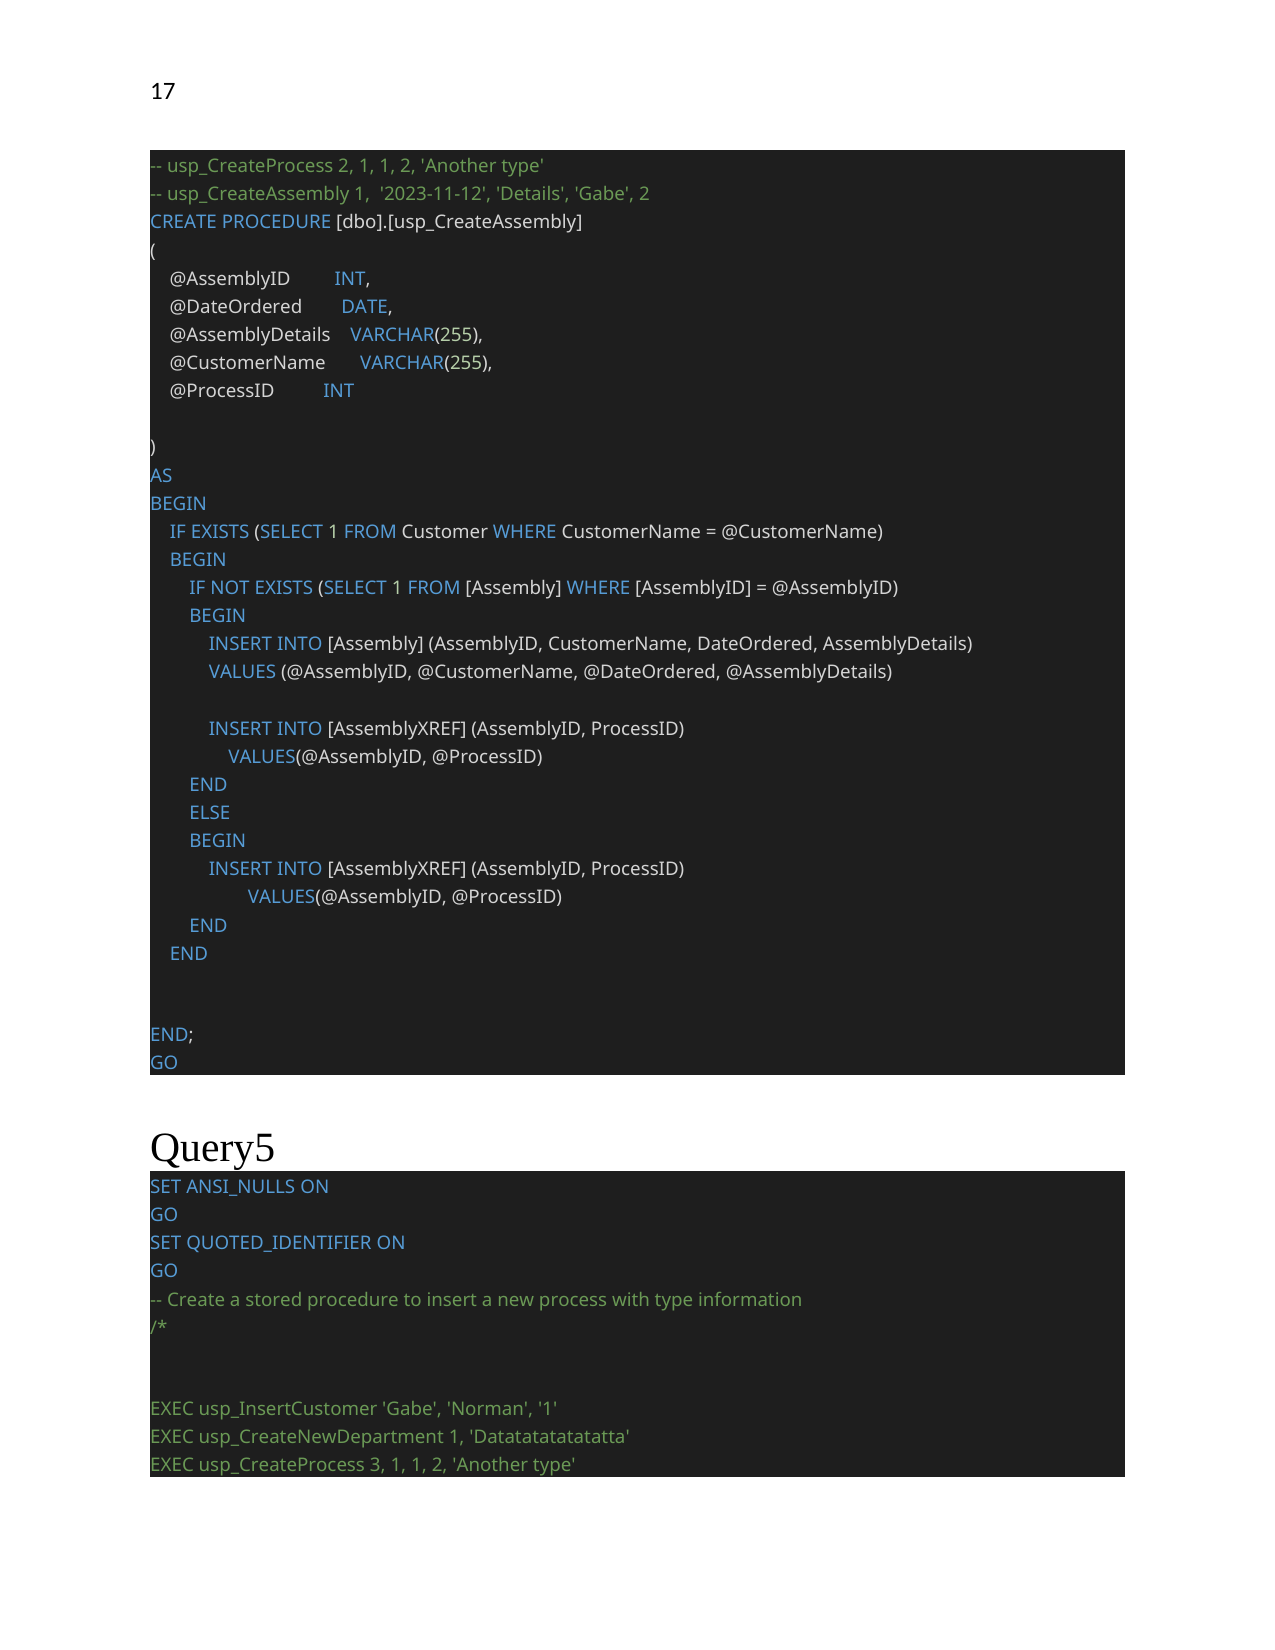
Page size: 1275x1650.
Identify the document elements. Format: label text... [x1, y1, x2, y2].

text VALUES(@AssemblyID, @ProcessID) [150, 881, 1125, 909]
text -- usp_CreateProcess 2, 1, 1, 2, 'Another type' [150, 150, 1125, 178]
text BEGIN [150, 825, 1125, 853]
text BEGIN [150, 487, 1125, 516]
text EXEC usp_CreateProcess 3, 1, 1, 2, 'Another type' [150, 1449, 1125, 1477]
text SET ANSI_NULLS ON [150, 1171, 1125, 1199]
text AS [150, 459, 1125, 487]
text EXEC usp_InsertCustomer 'Gabe', 'Norman', '1' [150, 1393, 1125, 1421]
text ( [150, 234, 1125, 262]
text EXEC usp_CreateNewDepartment 1, 'Datatatatatatatta' [150, 1421, 1125, 1449]
text BEGIN [150, 600, 1125, 628]
text GO [150, 1199, 1125, 1227]
text GO [150, 1047, 1125, 1075]
text END; [150, 1019, 1125, 1047]
text @ProcessID INT [150, 375, 1125, 403]
text END [150, 769, 1125, 797]
text /* [150, 1311, 1125, 1339]
text VALUES (@AssemblyID, @CustomerName, @DateOrdered, @AssemblyDetails) [150, 656, 1125, 684]
text @CustomerName VARCHAR(255), [150, 347, 1125, 375]
text VALUES(@AssemblyID, @ProcessID) [150, 741, 1125, 769]
text ) [150, 431, 1125, 459]
text GO [150, 1255, 1125, 1283]
text END [150, 909, 1125, 937]
text IF NOT EXISTS (SELECT 1 FROM [Assembly] WHERE [AssemblyID] = @AssemblyID) [150, 572, 1125, 600]
text BEGIN [150, 544, 1125, 572]
text @DateOrdered DATE, [150, 291, 1125, 319]
text END [150, 937, 1125, 966]
text SET QUOTED_IDENTIFIER ON [150, 1227, 1125, 1255]
text @AssemblyDetails VARCHAR(255), [150, 319, 1125, 347]
text -- Create a stored procedure to insert a new process with type information [150, 1283, 1125, 1311]
text IF EXISTS (SELECT 1 FROM Customer WHERE CustomerName = @CustomerName) [150, 516, 1125, 544]
text Query5 [150, 1123, 1125, 1171]
text @AssemblyID INT, [150, 262, 1125, 291]
text CREATE PROCEDURE [dbo].[usp_CreateAssembly] [150, 206, 1125, 234]
text INSERT INTO [AssemblyXREF] (AssemblyID, ProcessID) [150, 853, 1125, 881]
text INSERT INTO [AssemblyXREF] (AssemblyID, ProcessID) [150, 712, 1125, 741]
text ELSE [150, 797, 1125, 825]
text -- usp_CreateAssembly 1, '2023-11-12', 'Details', 'Gabe', 2 [150, 178, 1125, 206]
text INSERT INTO [Assembly] (AssemblyID, CustomerName, DateOrdered, AssemblyDetails) [150, 628, 1125, 656]
